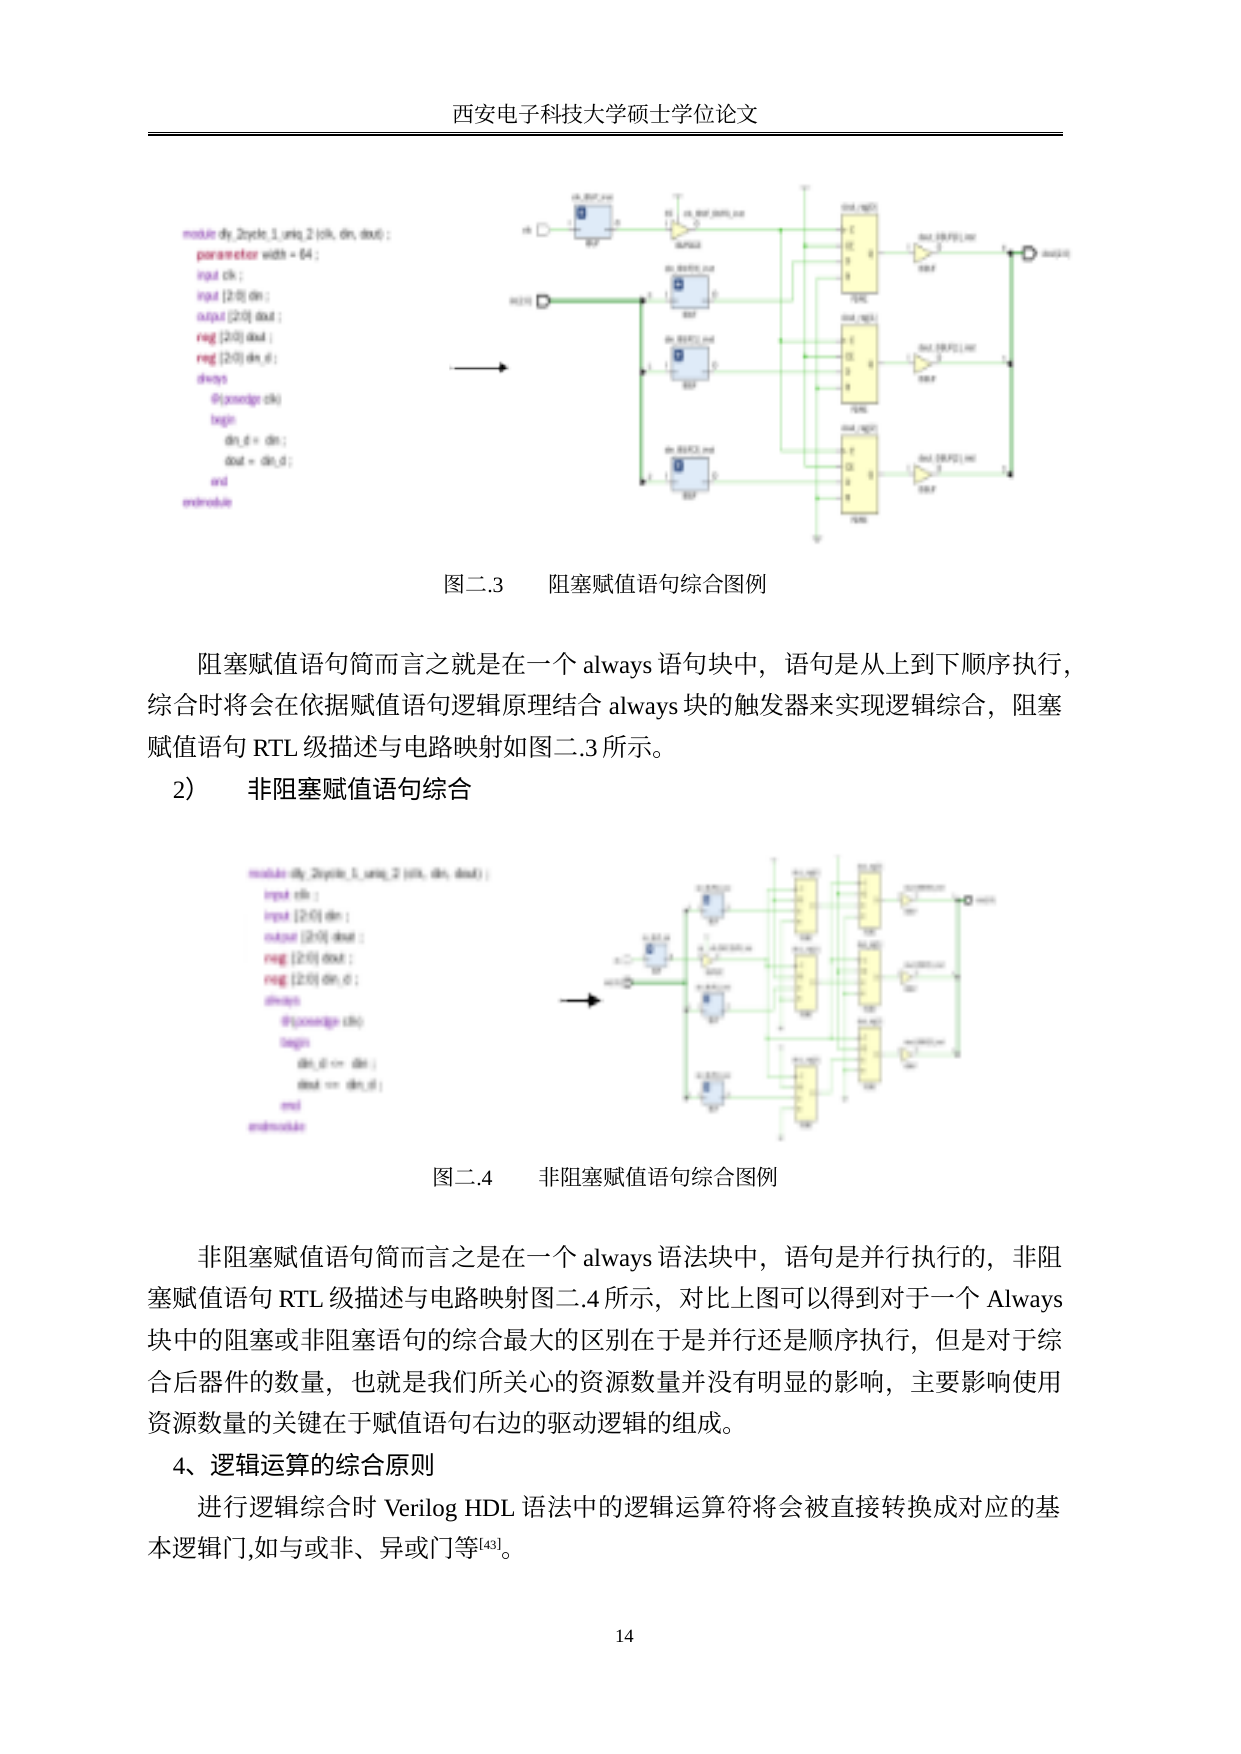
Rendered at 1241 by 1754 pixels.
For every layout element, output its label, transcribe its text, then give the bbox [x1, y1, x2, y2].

text 阻塞赋值语句简而言之就是在一个always语句块中，语句是从上到下顺序执行，综合时将会在依据赋值语句逻辑原理结合always块的触发器来实现逻辑综合，阻塞赋值语句RTL级描述与电路映射如图2.8所示。 [148, 640, 1063, 765]
text 4、逻辑运算的综合原则 [148, 1441, 1063, 1483]
text 阻塞赋值语句综合图例 [148, 568, 1063, 599]
list 非阻塞赋值语句综合 [173, 765, 1063, 806]
text 非阻塞赋值语句综合图例 [148, 1161, 1063, 1192]
text 进行逻辑综合时Verilog HDL语法中的逻辑运算符将会被直接转换成对应的基本逻辑门,如与或非、异或门等[43]。 [148, 1483, 1063, 1566]
text 非阻塞赋值语句简而言之是在一个always语法块中，语句是并行执行的，非阻塞赋值语句RTL级描述与电路映射图2.9所示，对比上图可以得到对于一个Always块中的阻塞或非阻塞语句的综合最大的区别在于是并行还是顺序执行，但是对于综合后器件的数量，也就是我们所关心的资源数量并没有明显的影响，主要影响使用资源数量的关键在于赋值语句右边的驱动逻辑的组成。 [148, 1233, 1063, 1441]
